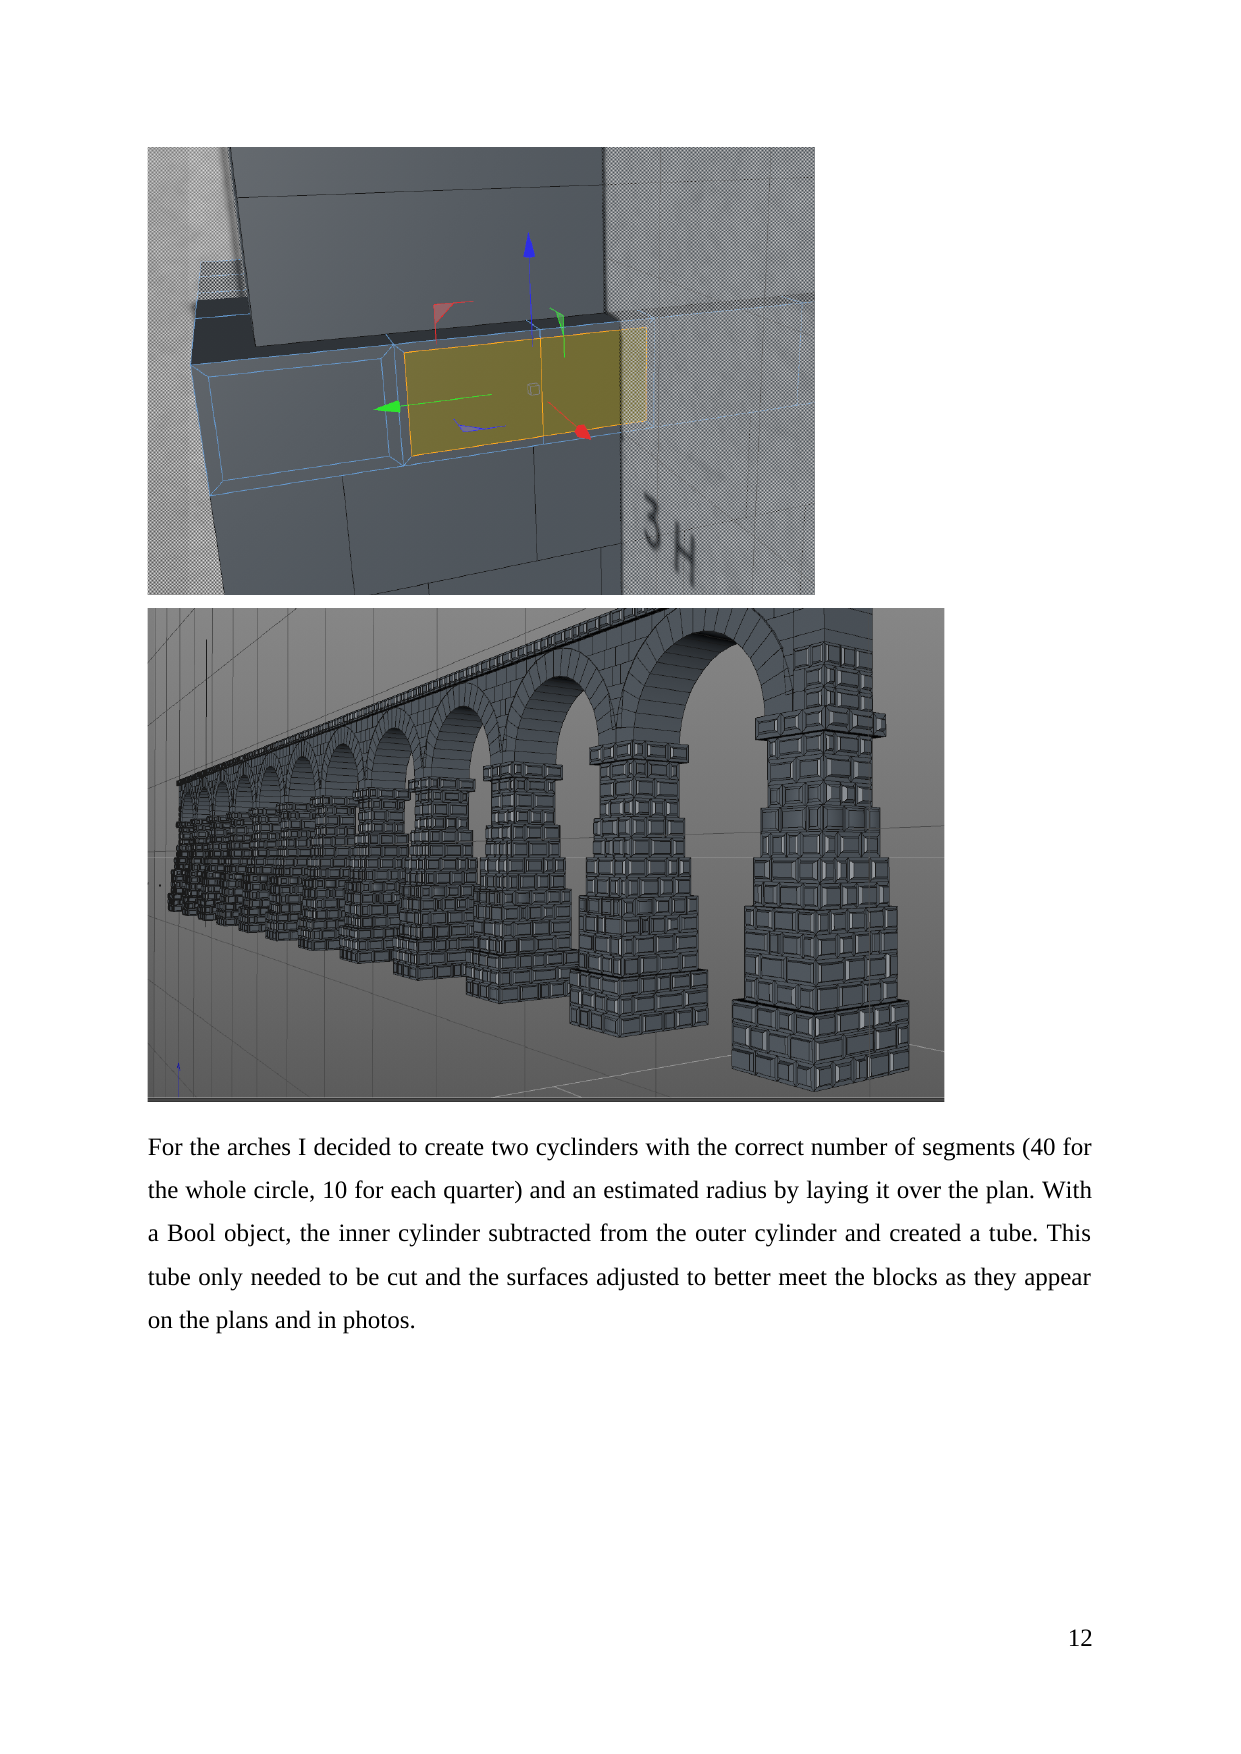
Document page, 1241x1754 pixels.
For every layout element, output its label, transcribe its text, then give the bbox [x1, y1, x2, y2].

picture [147, 608, 945, 1102]
picture [147, 147, 815, 595]
text For the arches I decided to create two cyclinders with the correct number of segments (40 for the whole circle, 10 for each quarter) and an estimated radius by laying it over the plan. With a Bool object, the inner cylinder subtracted from the outer cylinder and created a tube. This tube only needed to be cut and the surfaces adjusted to better meet the blocks as they appear on the plans and in photos. [148, 1132, 1093, 1333]
